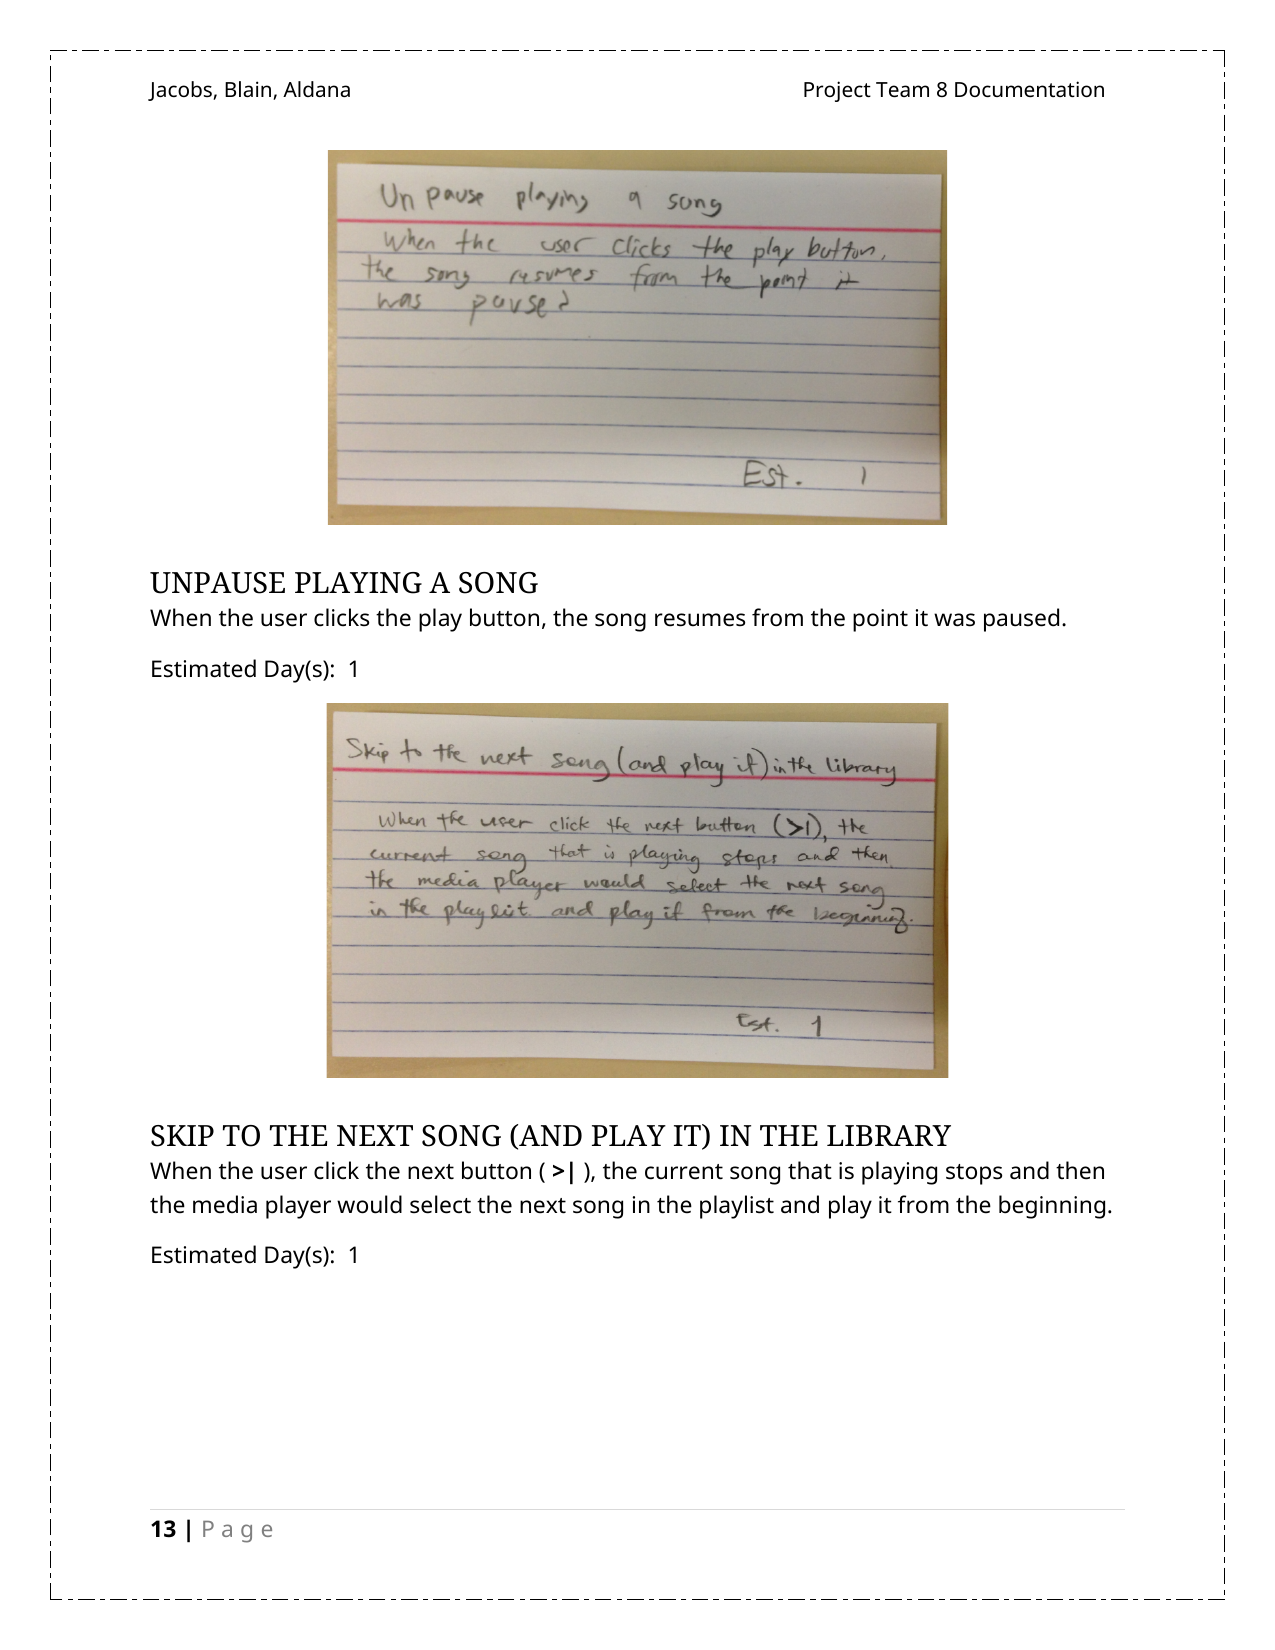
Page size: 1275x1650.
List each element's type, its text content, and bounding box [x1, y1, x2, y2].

picture [326, 703, 949, 1078]
text Estimated Day(s): 1 [150, 1239, 1125, 1271]
text When the user clicks the play button, the song resumes from the point it was paused. [150, 602, 1125, 633]
text Estimated Day(s): 1 [150, 653, 1125, 684]
subtitle Skip to the next song (and play it) in the library [150, 1116, 1125, 1155]
subtitle Unpause playing a song [150, 562, 1125, 602]
text When the user click the next button ( >| ), the current song that is playing stops and then the media player would select the next song in the playlist and play it from the beginning. [150, 1155, 1125, 1220]
picture [327, 150, 948, 525]
